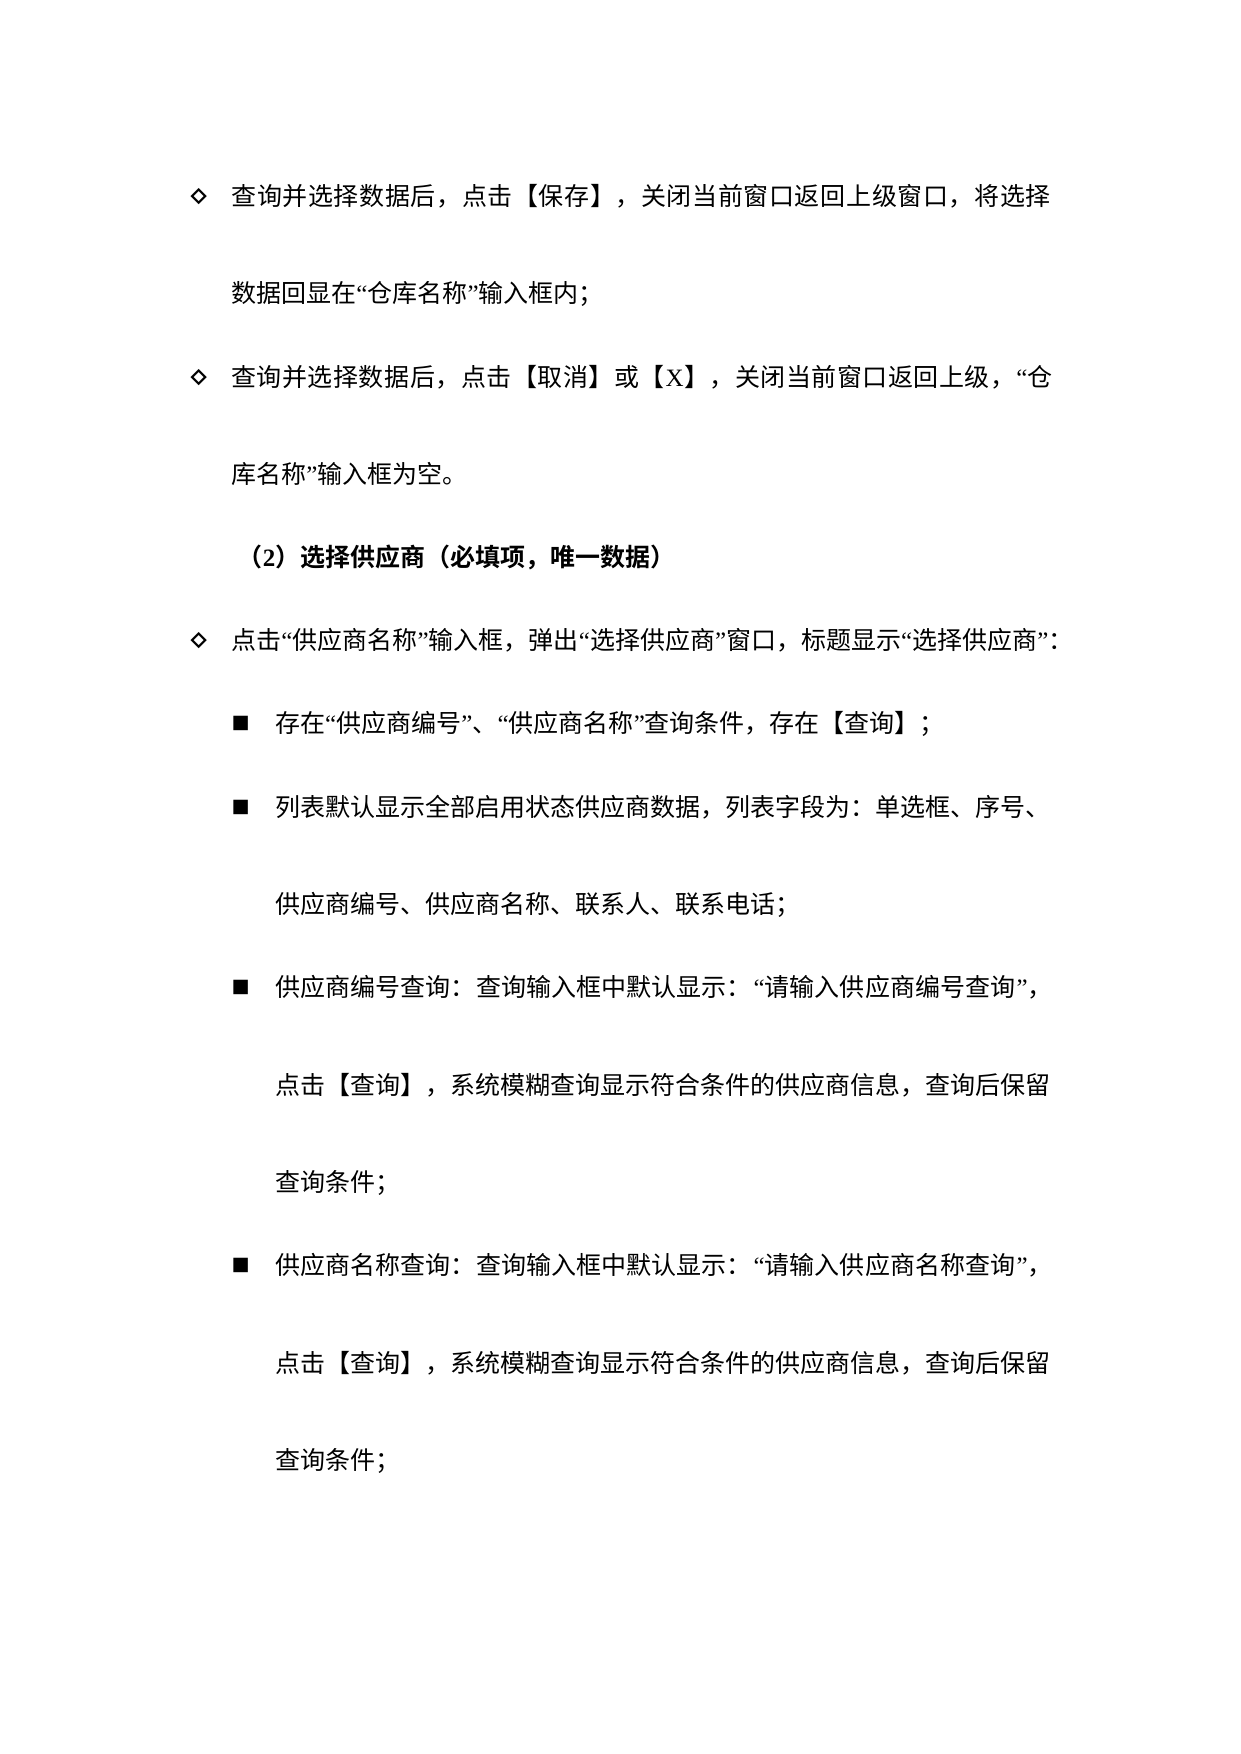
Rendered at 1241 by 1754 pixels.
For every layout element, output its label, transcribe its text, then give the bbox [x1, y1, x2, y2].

list 查询并选择数据后，点击【取消】或【X】，关闭当前窗口返回上级，“仓库名称”输入框为空。 [187, 343, 1053, 505]
list 供应商编号查询：查询输入框中默认显示：“请输入供应商编号查询”，点击【查询】，系统模糊查询显示符合条件的供应商信息，查询后保留查询条件； [231, 953, 1053, 1213]
list 点击“供应商名称”输入框，弹出“选择供应商”窗口，标题显示“选择供应商”： [187, 606, 1053, 671]
list 存在“供应商编号”、“供应商名称”查询条件，存在【查询】； [231, 689, 1053, 754]
list 列表默认显示全部启用状态供应商数据，列表字段为：单选框、序号、供应商编号、供应商名称、联系人、联系电话； [231, 773, 1053, 935]
list 查询并选择数据后，点击【保存】，关闭当前窗口返回上级窗口，将选择数据回显在“仓库名称”输入框内； [187, 162, 1053, 324]
list 供应商名称查询：查询输入框中默认显示：“请输入供应商名称查询”，点击【查询】，系统模糊查询显示符合条件的供应商信息，查询后保留查询条件； [231, 1231, 1053, 1491]
text （2）选择供应商（必填项，唯一数据） [187, 523, 1053, 588]
